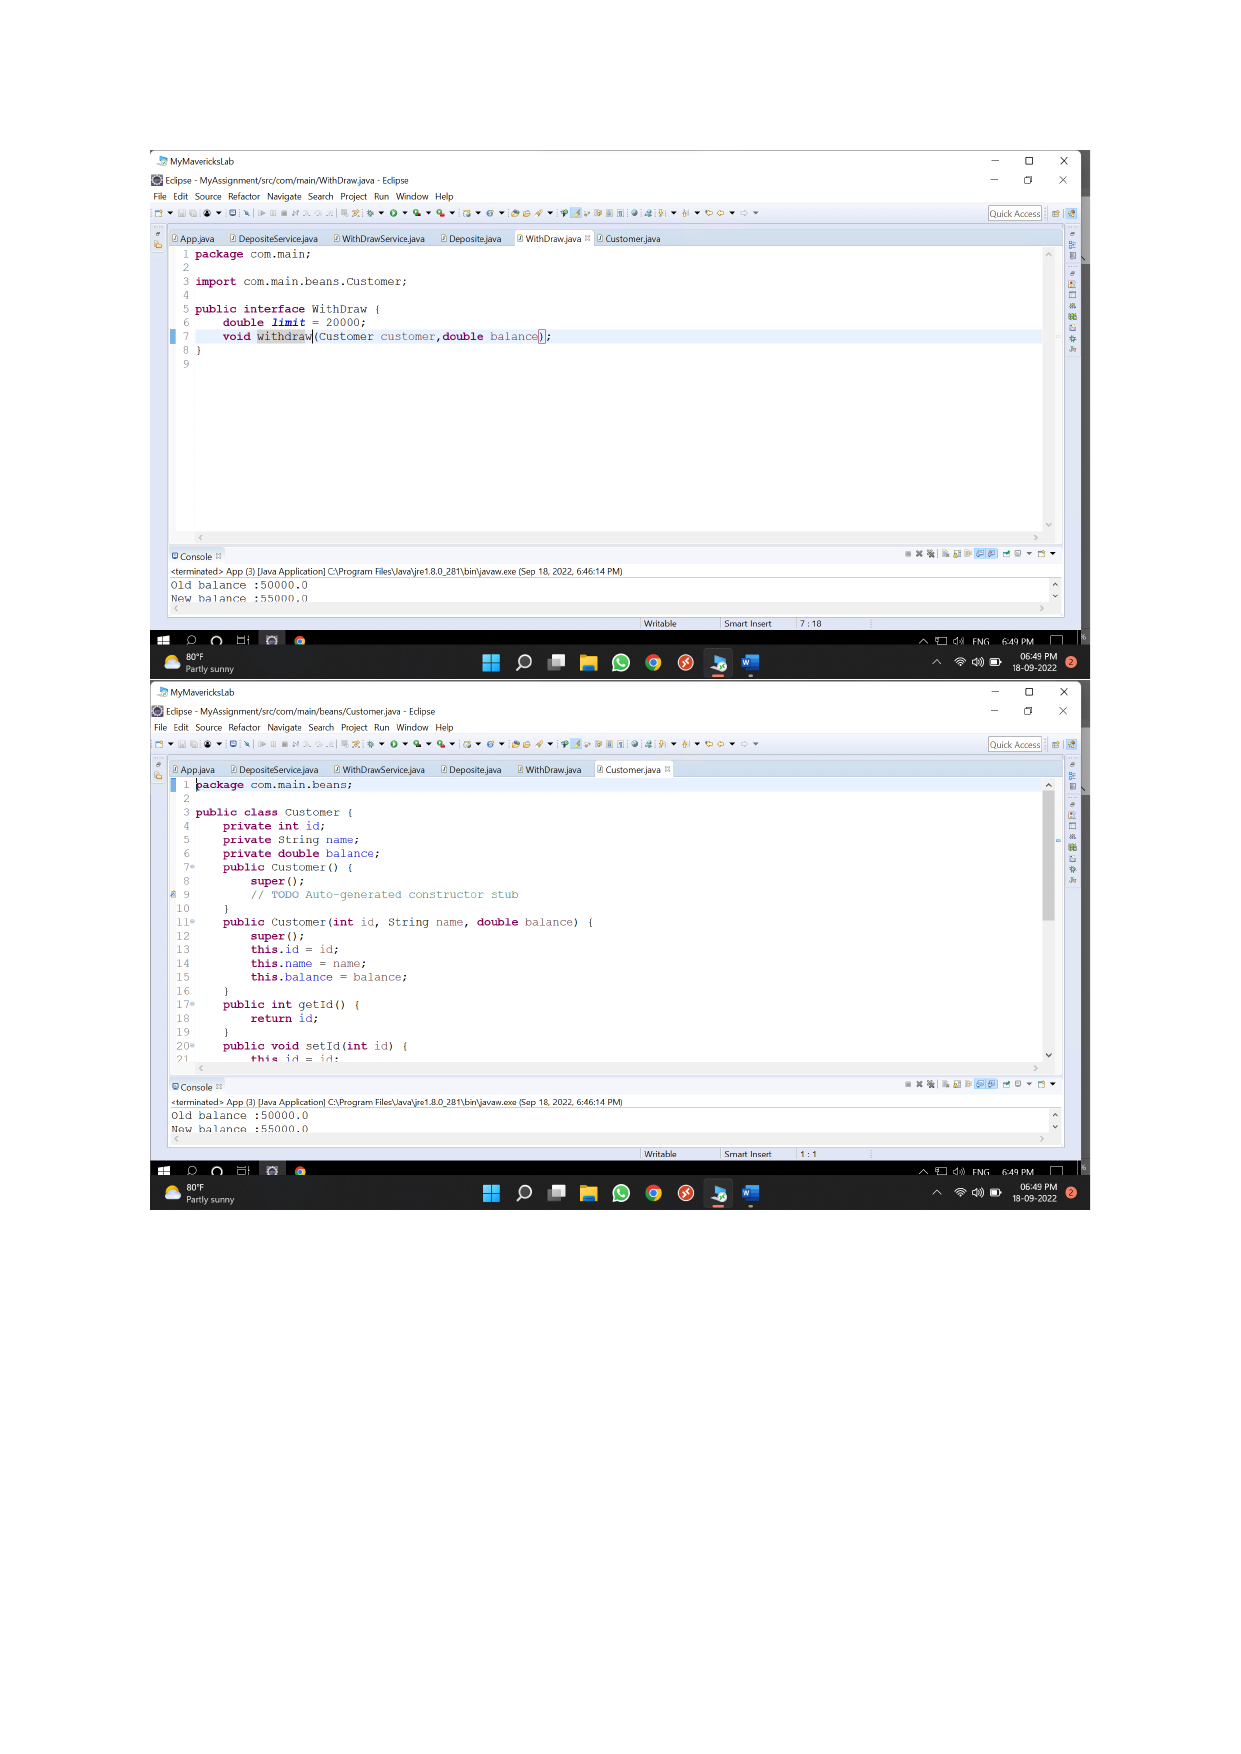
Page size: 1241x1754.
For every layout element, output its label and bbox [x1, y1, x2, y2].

picture [150, 150, 1091, 679]
picture [150, 680, 1091, 1210]
